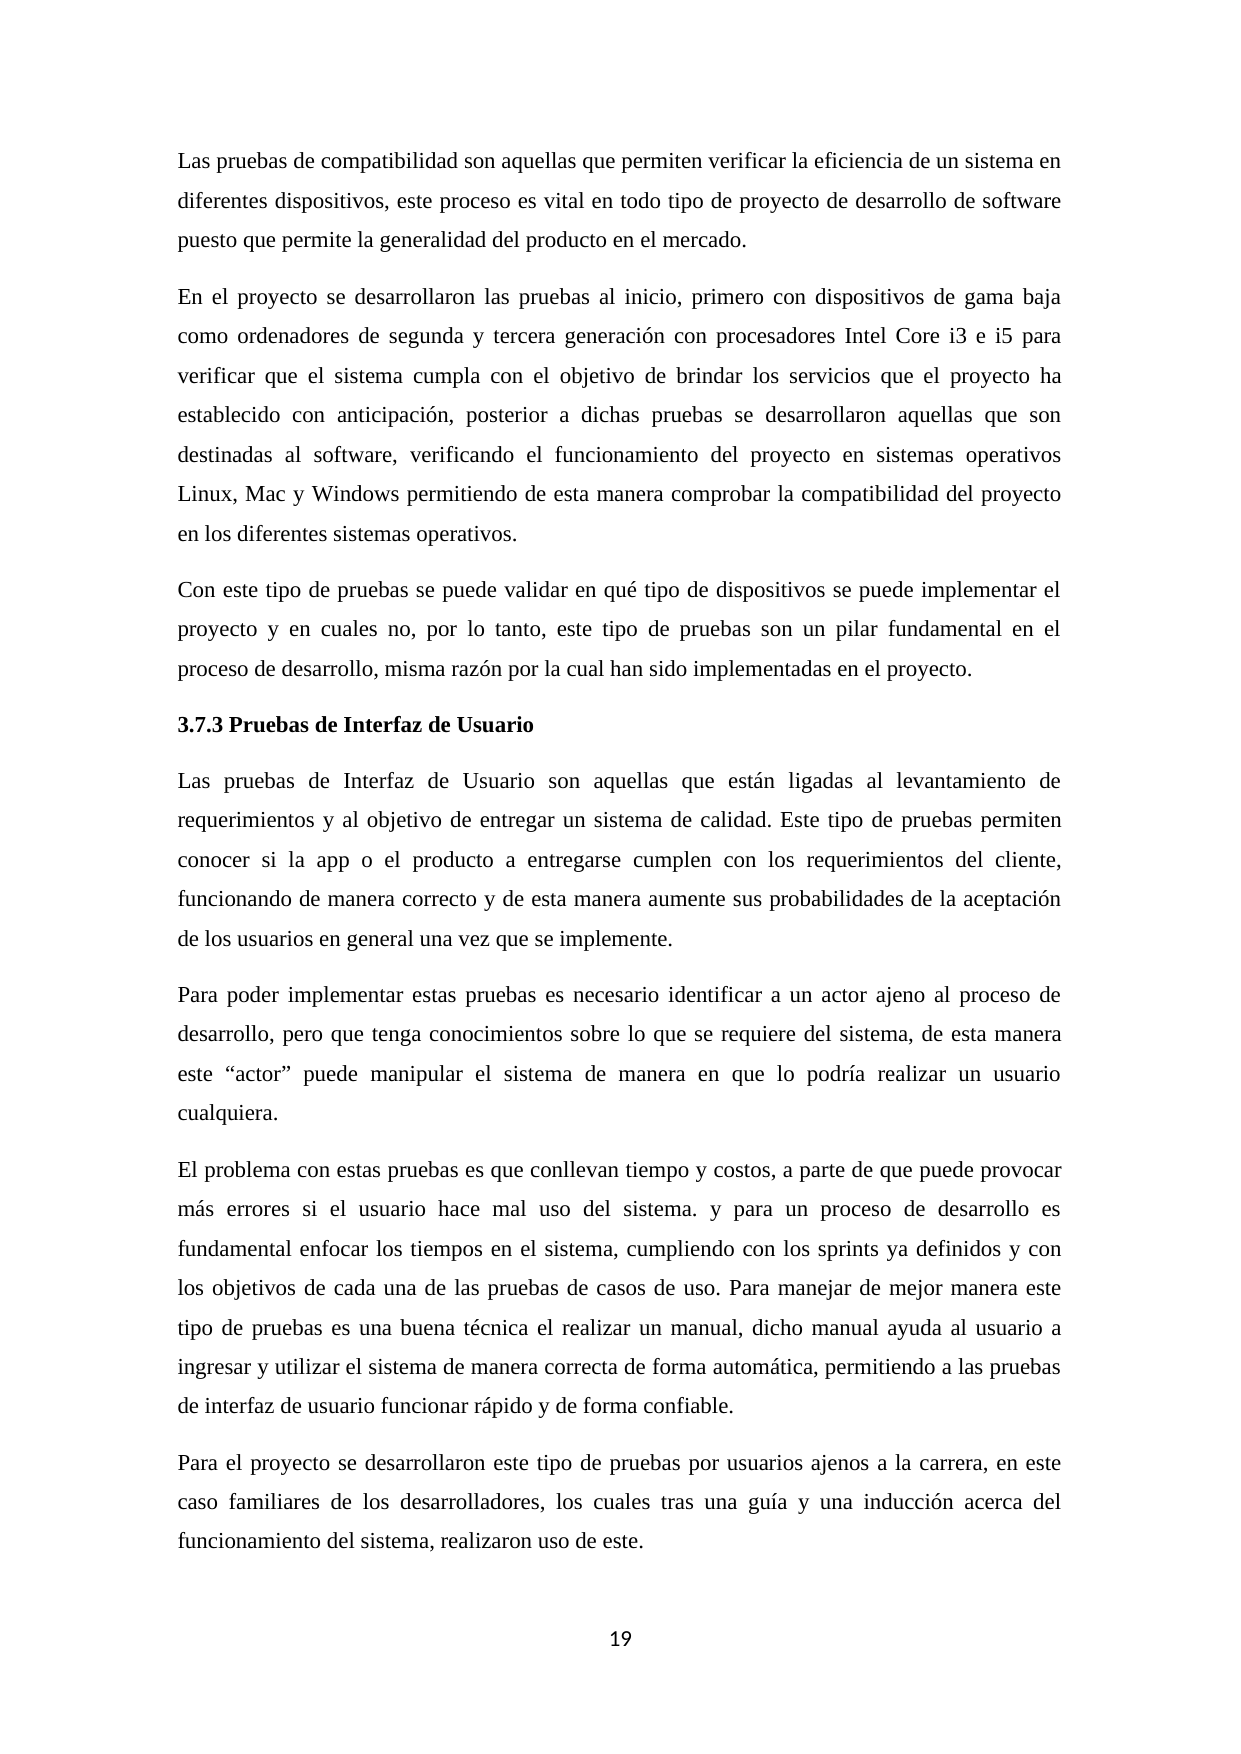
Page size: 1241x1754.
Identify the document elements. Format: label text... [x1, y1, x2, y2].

text En el proyecto se desarrollaron las pruebas al inicio, primero con dispositivos de gama baja como ordenadores de segunda y tercera generación con procesadores Intel Core i3 e i5 para verificar que el sistema cumpla con el objetivo de brindar los servicios que el proyecto ha establecido con anticipación, posterior a dichas pruebas se desarrollaron aquellas que son destinadas al software, verificando el funcionamiento del proyecto en sistemas operativos Linux, Mac y Windows permitiendo de esta manera comprobar la compatibilidad del proyecto en los diferentes sistemas operativos. [177, 283, 1063, 546]
text Con este tipo de pruebas se puede validar en qué tipo de dispositivos se puede implementar el proyecto y en cuales no, por lo tanto, este tipo de pruebas son un pilar fundamental en el proceso de desarrollo, misma razón por la cual han sido implementadas en el proyecto. [177, 576, 1063, 681]
text Para poder implementar estas pruebas es necesario identificar a un actor ajeno al proceso de desarrollo, pero que tenga conocimientos sobre lo que se requiere del sistema, de esta manera este “actor” puede manipular el sistema de manera en que lo podría realizar un usuario cualquiera. [177, 981, 1063, 1126]
text 3.7.3 Pruebas de Interfaz de Usuario [177, 711, 1063, 737]
text El problema con estas pruebas es que conllevan tiempo y costos, a parte de que puede provocar más errores si el usuario hace mal uso del sistema. y para un proceso de desarrollo es fundamental enfocar los tiempos en el sistema, cumpliendo con los sprints ya definidos y con los objetivos de cada una de las pruebas de casos de uso. Para manejar de mejor manera este tipo de pruebas es una buena técnica el realizar un manual, dicho manual ayuda al usuario a ingresar y utilizar el sistema de manera correcta de forma automática, permitiendo a las pruebas de interfaz de usuario funcionar rápido y de forma confiable. [177, 1156, 1063, 1419]
text Para el proyecto se desarrollaron este tipo de pruebas por usuarios ajenos a la carrera, en este caso familiares de los desarrolladores, los cuales tras una guía y una inducción acerca del funcionamiento del sistema, realizaron uso de este. [177, 1449, 1063, 1554]
text Las pruebas de Interfaz de Usuario son aquellas que están ligadas al levantamiento de requerimientos y al objetivo de entregar un sistema de calidad. Este tipo de pruebas permiten conocer si la app o el producto a entregarse cumplen con los requerimientos del cliente, funcionando de manera correcto y de esta manera aumente sus probabilidades de la aceptación de los usuarios en general una vez que se implemente. [177, 767, 1063, 951]
text Las pruebas de compatibilidad son aquellas que permiten verificar la eficiencia de un sistema en diferentes dispositivos, este proceso es vital en todo tipo de proyecto de desarrollo de software puesto que permite la generalidad del producto en el mercado. [177, 148, 1063, 253]
